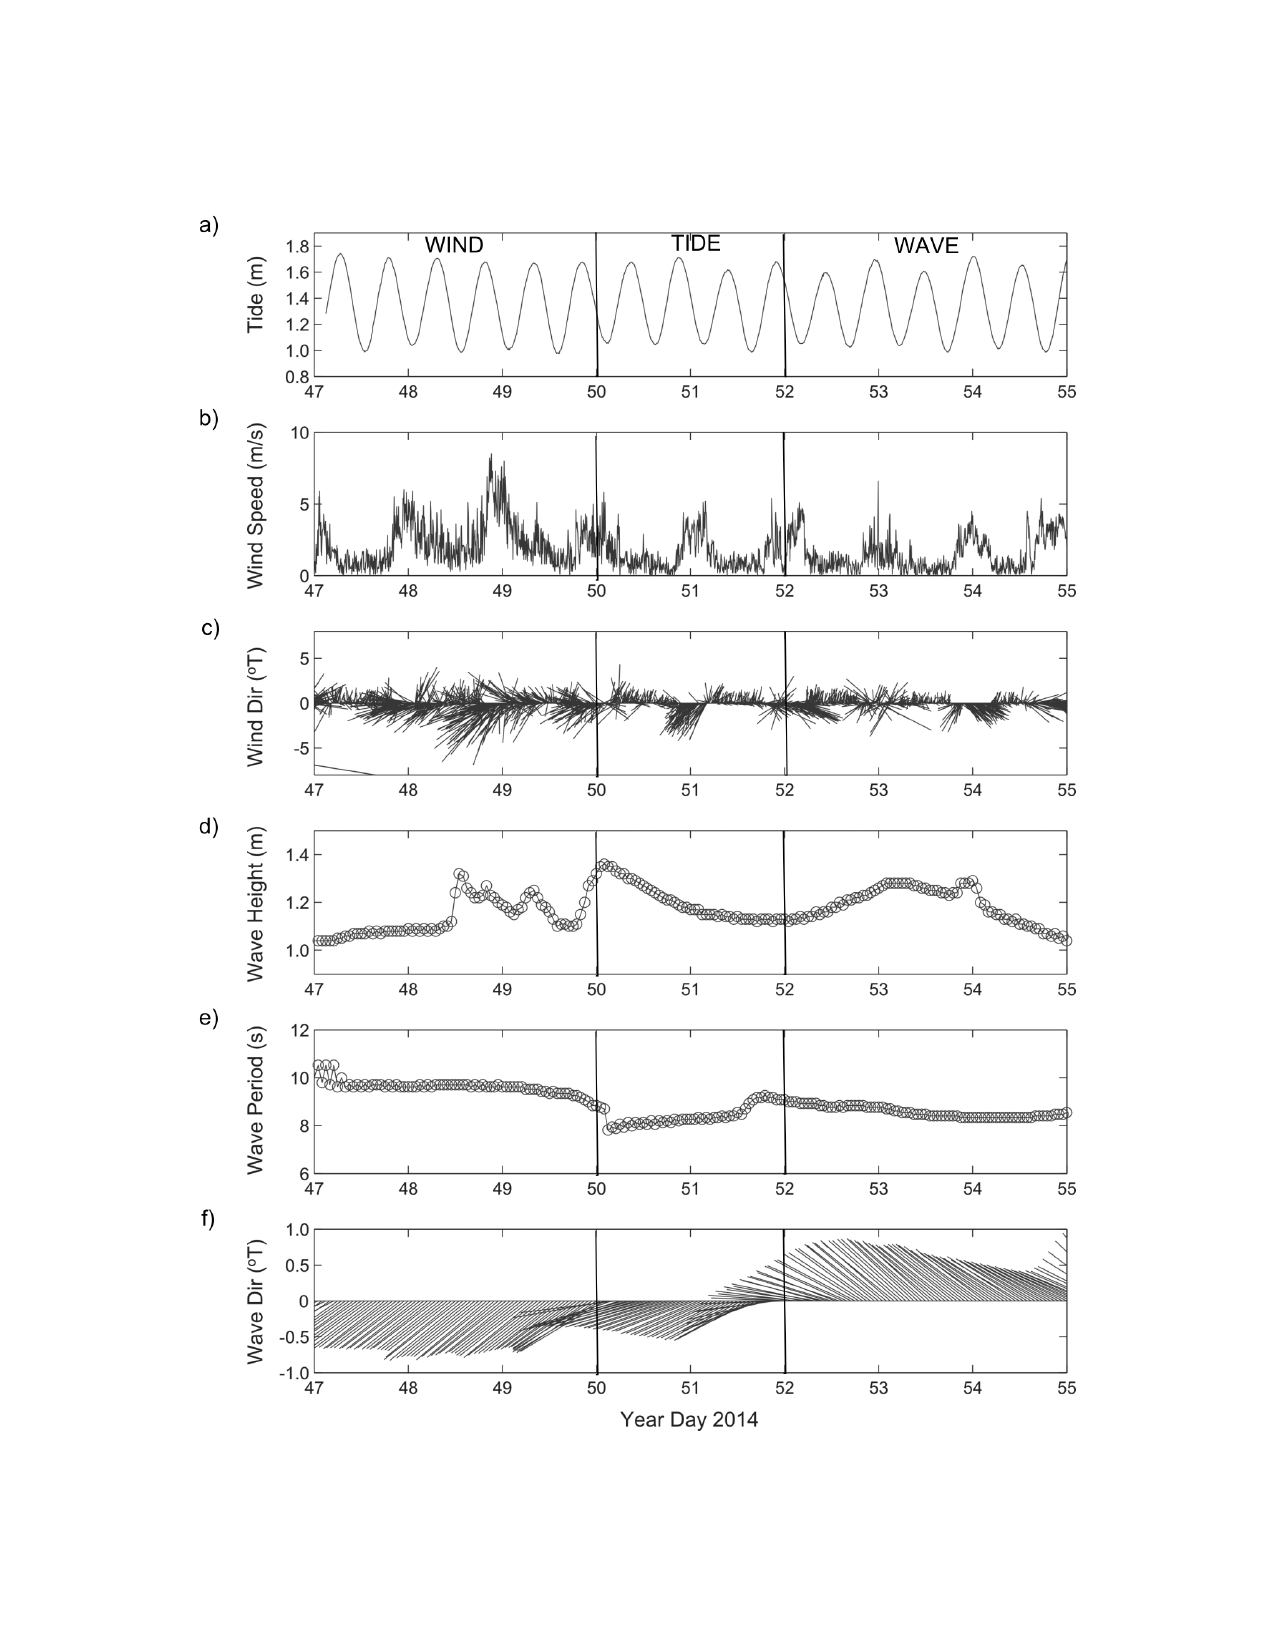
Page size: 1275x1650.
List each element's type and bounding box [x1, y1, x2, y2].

picture [187, 203, 1088, 1443]
